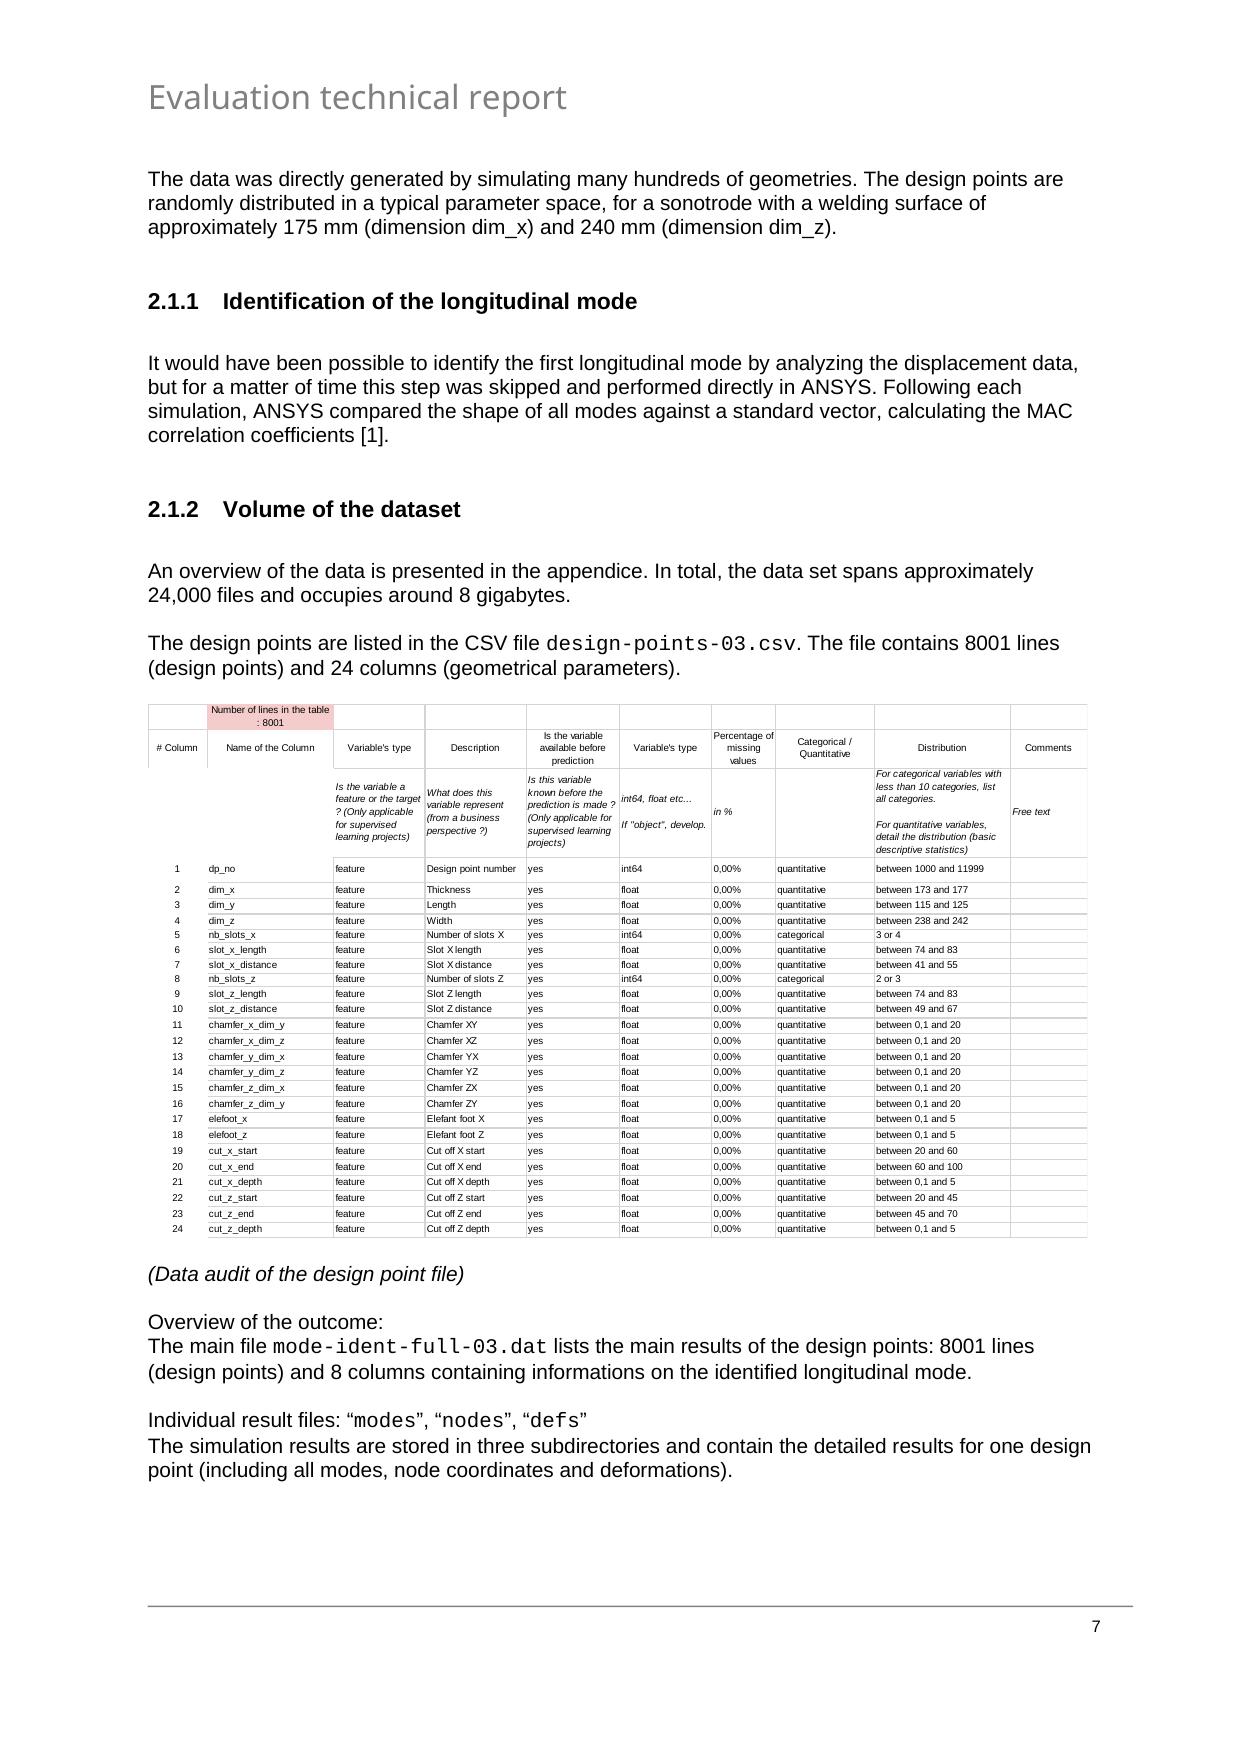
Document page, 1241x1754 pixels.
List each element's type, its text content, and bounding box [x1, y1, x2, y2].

subtitle Volume of the dataset [148, 496, 1093, 522]
text An overview of the data is presented in the appendice. In total, the data set spans approximately 24,000 files and occupies around 8 gigabytes. [148, 558, 1093, 606]
text It would have been possible to identify the first longitudinal mode by analyzing the displacement data, but for a matter of time this step was skipped and performed directly in ANSYS. Following each simulation, ANSYS compared the shape of all modes against a standard vector, calculating the MAC correlation coefficients [1]. [148, 351, 1093, 447]
text The design points are listed in the CSV file design-points-03.csv. The file contains 8001 lines (design points) and 24 columns (geometrical parameters). [148, 630, 1093, 680]
text Overview of the outcome: [148, 1310, 1093, 1334]
text Individual result files: “modes”, “nodes”, “defs” [148, 1408, 1093, 1434]
text (Data audit of the design point file) [148, 1262, 1093, 1286]
text The data was directly generated by simulating many hundreds of geometries. The design points are randomly distributed in a typical parameter space, for a sonotrode with a welding surface of approximately 175 mm (dimension dim_x) and 240 mm (dimension dim_z). [148, 167, 1093, 239]
text The simulation results are stored in three subdirectories and contain the detailed results for one design point (including all modes, node coordinates and deformations). [148, 1434, 1093, 1482]
text The main file mode-ident-full-03.dat lists the main results of the design points: 8001 lines (design points) and 8 columns containing informations on the identified longitudinal mode. [148, 1334, 1093, 1384]
subtitle Identification of the longitudinal mode [148, 288, 1093, 314]
